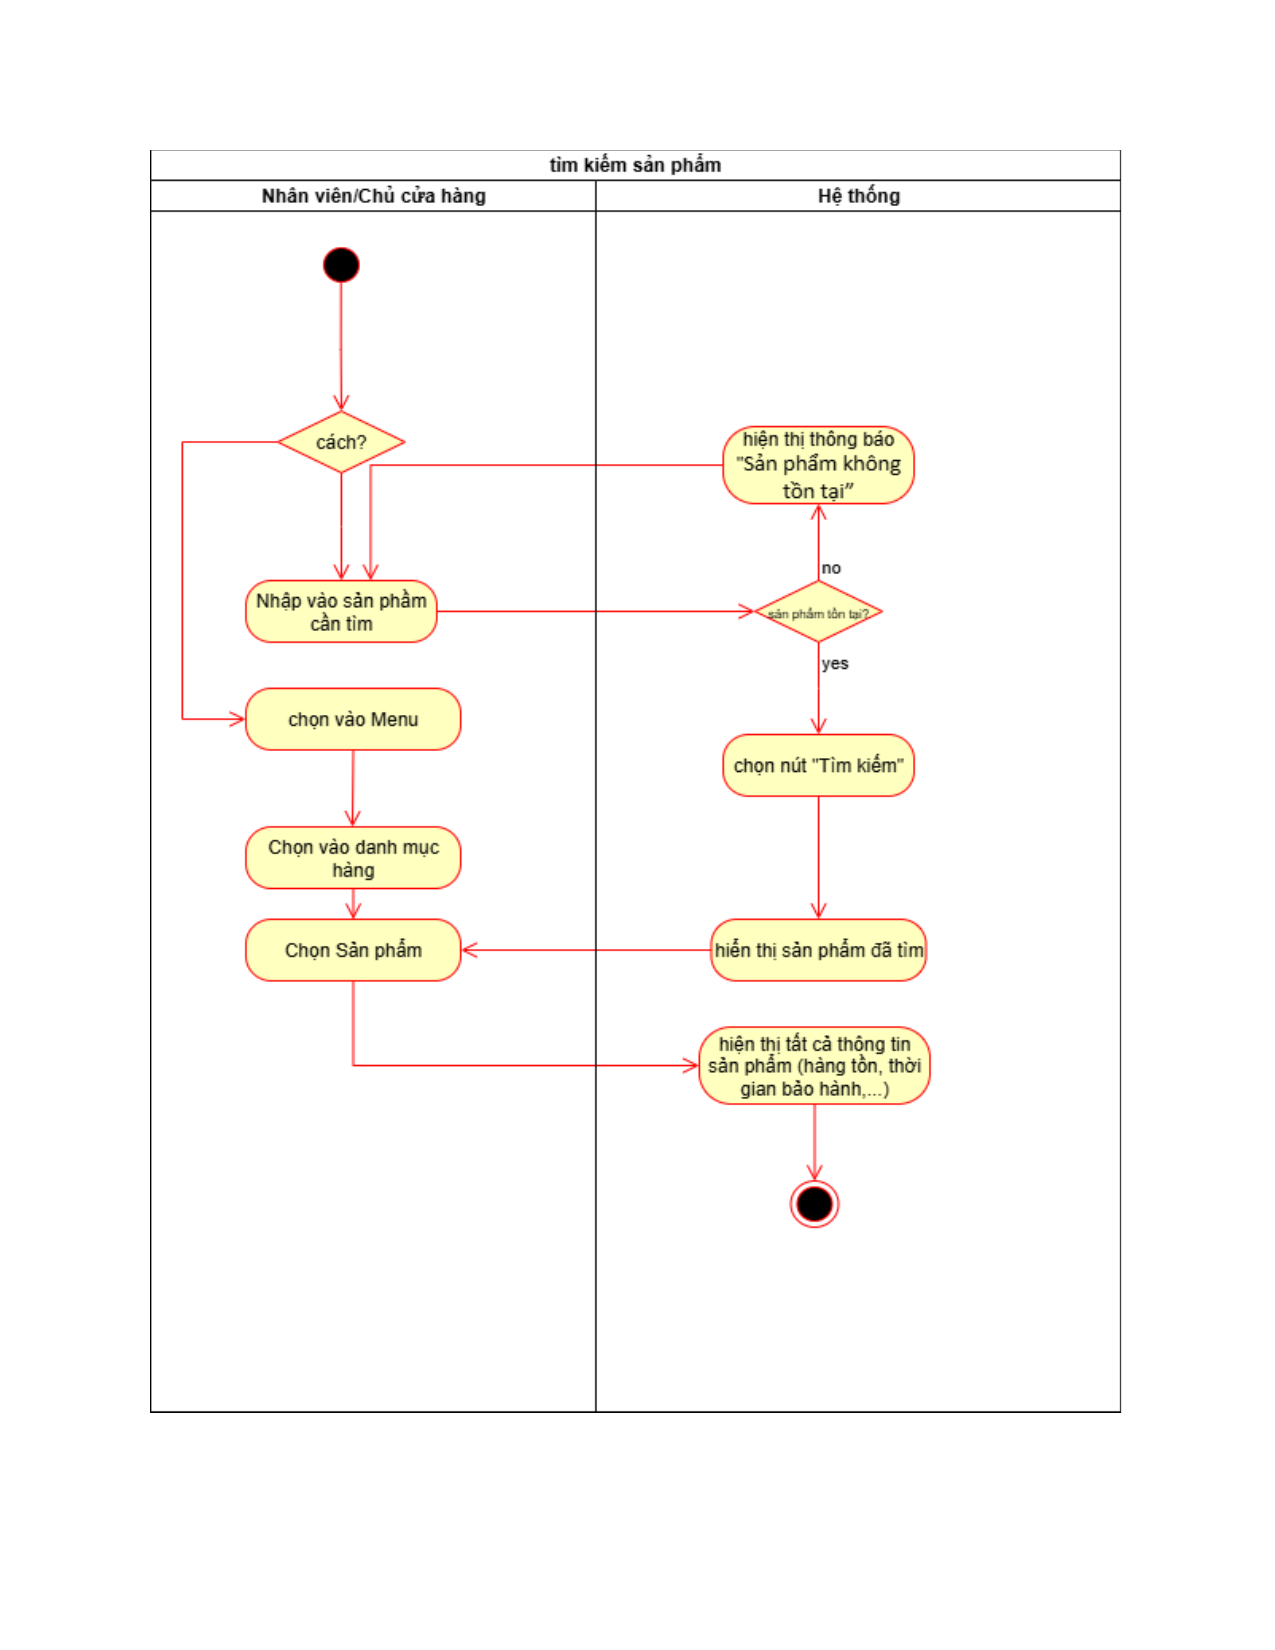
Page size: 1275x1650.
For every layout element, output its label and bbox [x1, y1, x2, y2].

picture [150, 150, 1122, 1413]
